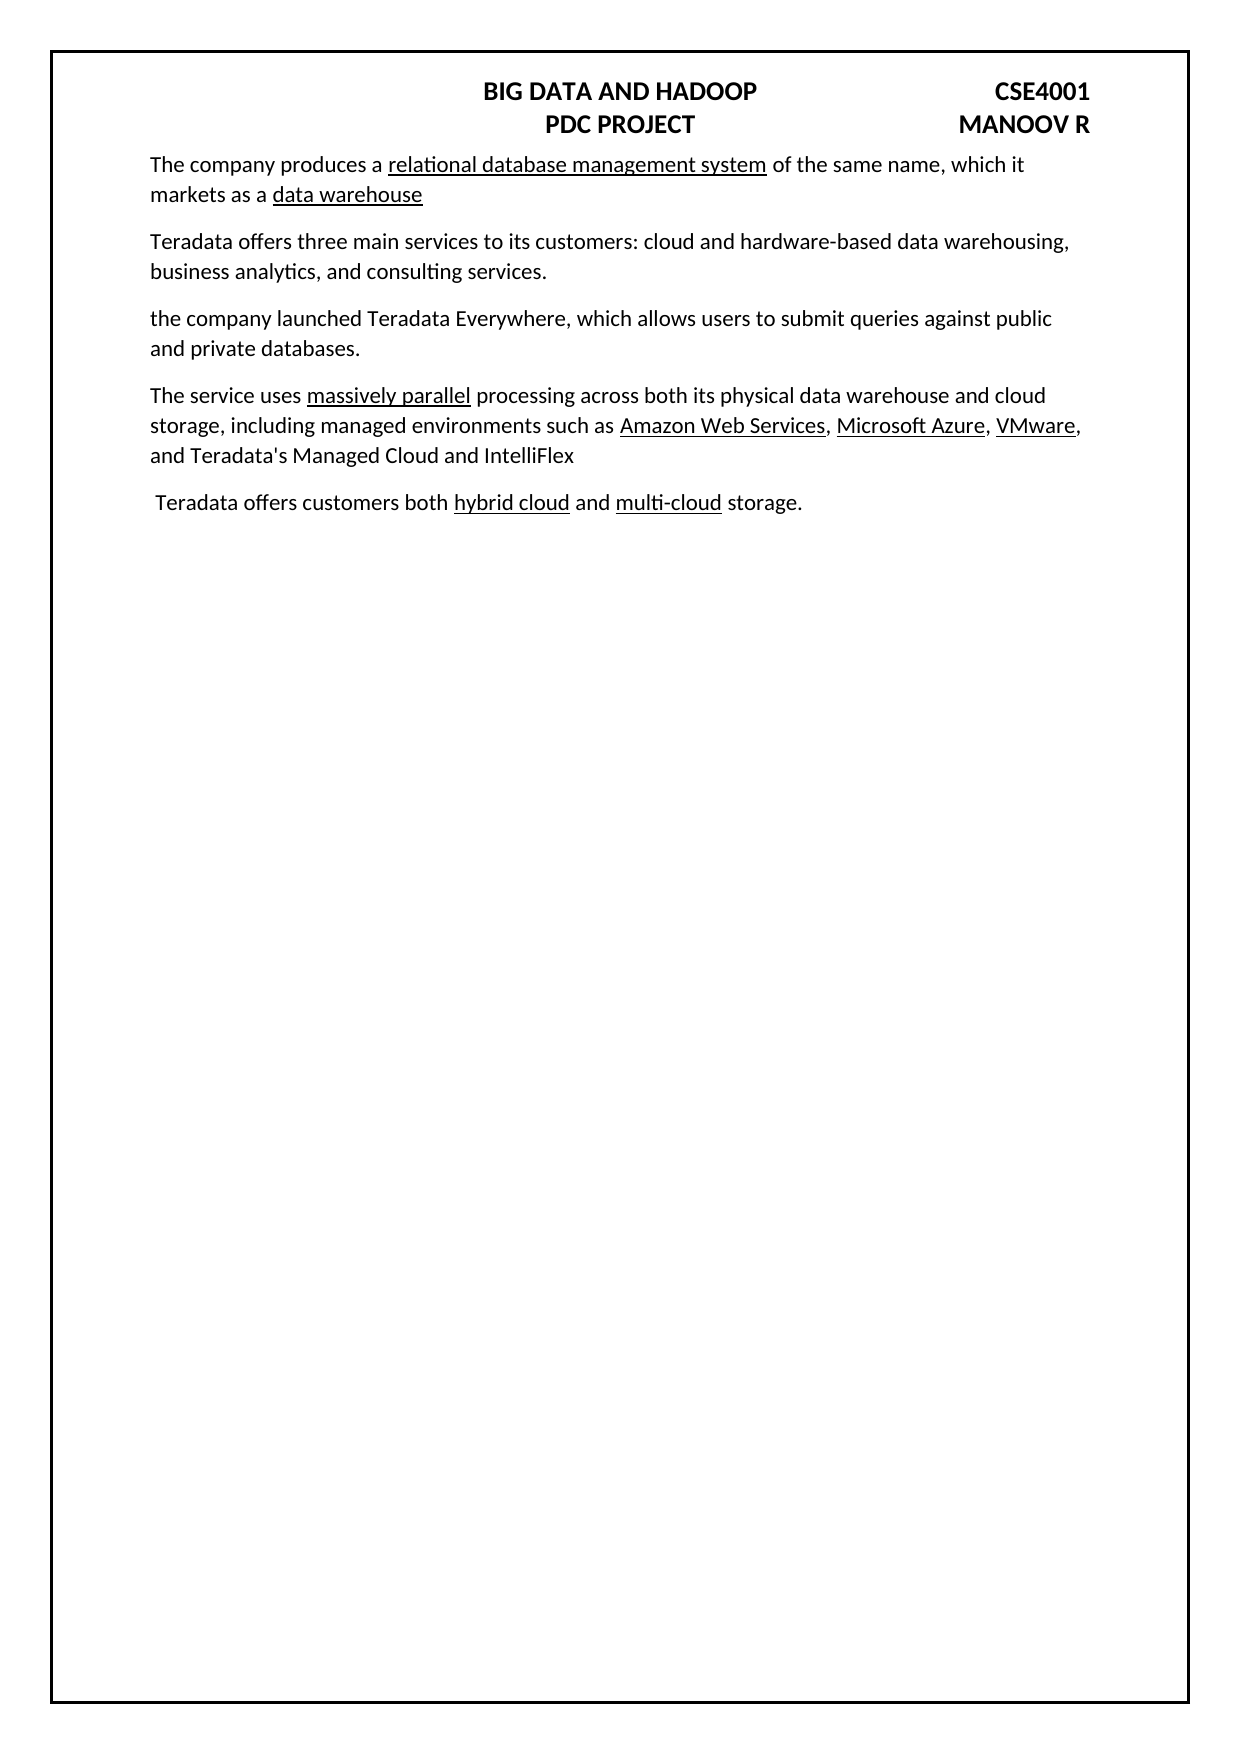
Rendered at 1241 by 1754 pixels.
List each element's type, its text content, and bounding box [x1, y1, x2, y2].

text The service uses massively parallel processing across both its physical data warehouse and cloud storage, including managed environments such as Amazon Web Services, Microsoft Azure, VMware, and Teradata's Managed Cloud and IntelliFlex [150, 381, 1090, 470]
text The company produces a relational database management system of the same name, which it markets as a data warehouse [150, 150, 1090, 208]
text Teradata offers three main services to its customers: cloud and hardware-based data warehousing, business analytics, and consulting services. [150, 227, 1090, 285]
text Teradata offers customers both hybrid cloud and multi-cloud storage. [150, 488, 1090, 517]
text the company launched Teradata Everywhere, which allows users to submit queries against public and private databases. [150, 304, 1090, 362]
